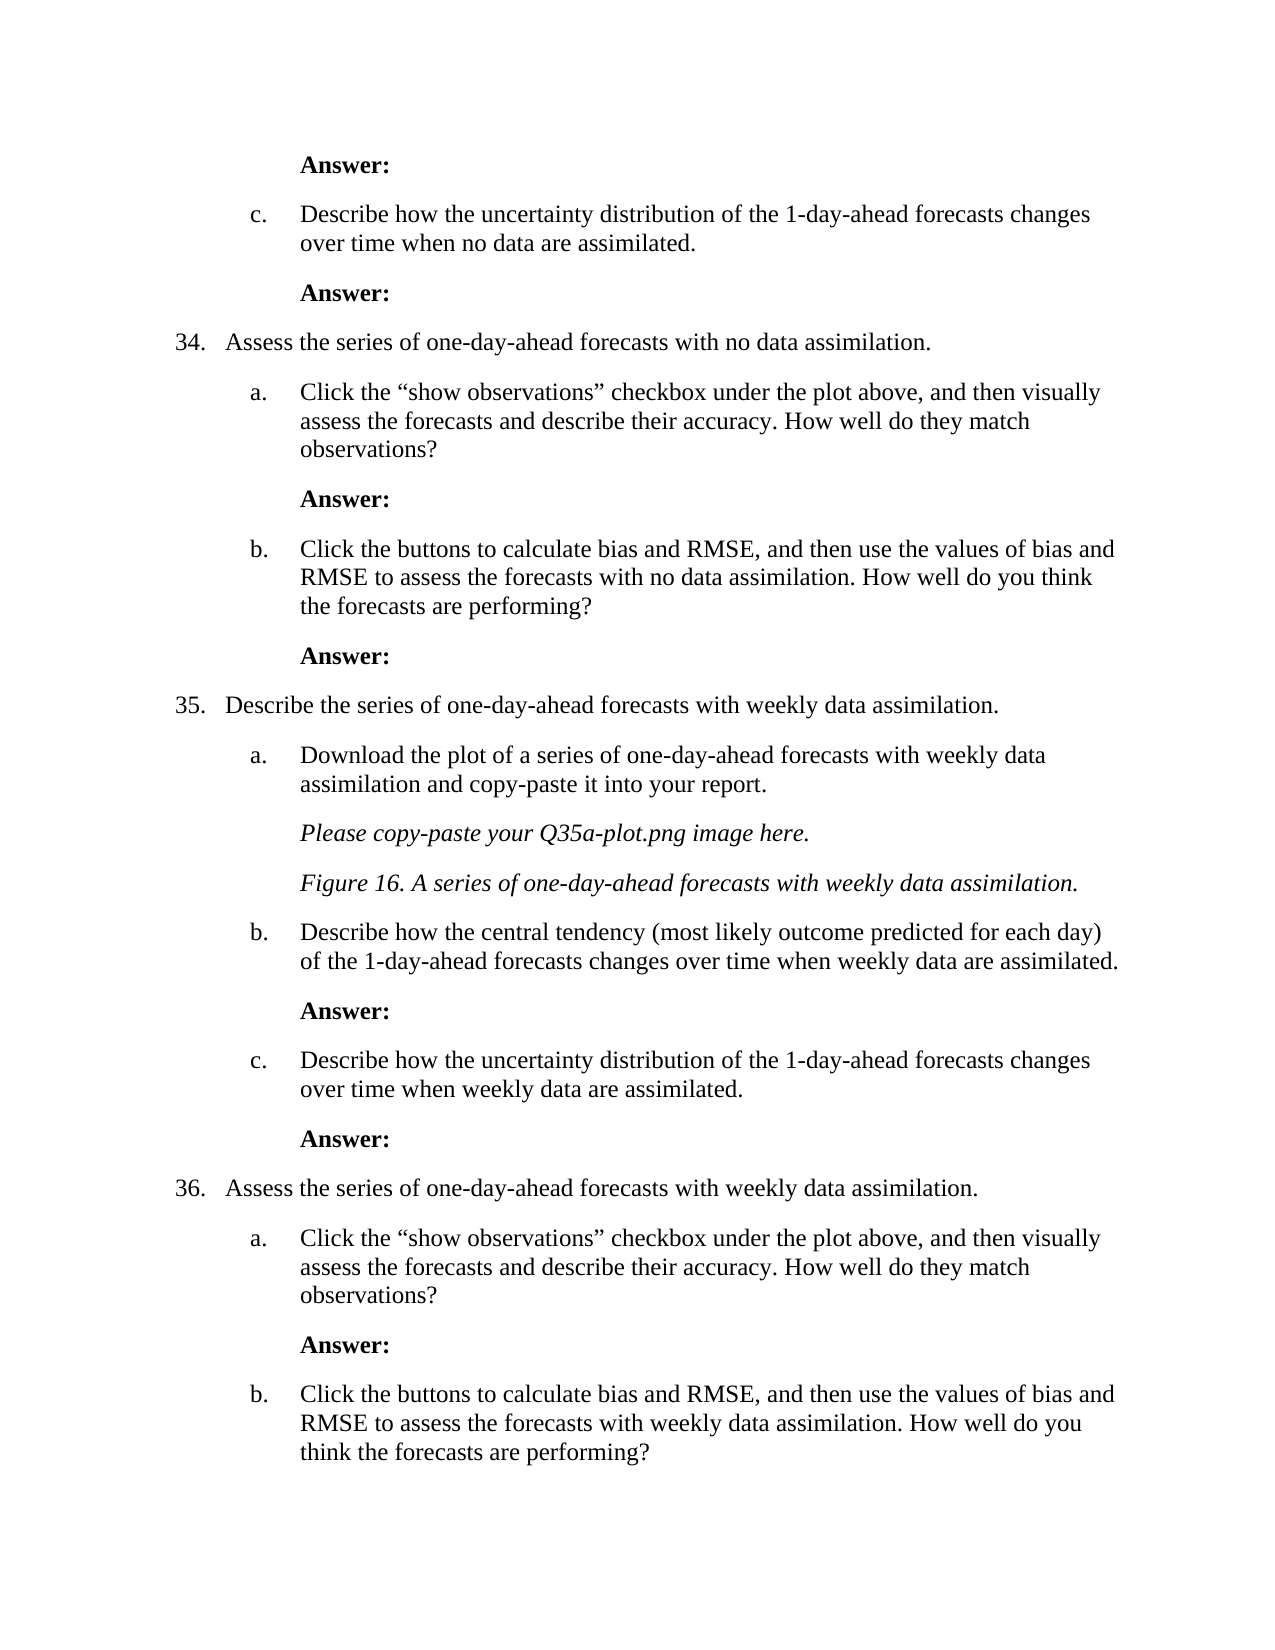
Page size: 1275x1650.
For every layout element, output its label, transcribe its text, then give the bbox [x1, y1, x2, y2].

list Describe how the central tendency (most likely outcome predicted for each day) of the 1-day-ahead forecasts changes over time when weekly data are assimilated. [250, 917, 1125, 975]
list Click the “show observations” checkbox under the plot above, and then visually assess the forecasts and describe their accuracy. How well do they match observations? [250, 1223, 1125, 1309]
list Answer: [250, 1330, 1125, 1359]
list Describe how the uncertainty distribution of the 1-day-ahead forecasts changes over time when no data are assimilated. [250, 199, 1125, 257]
list Figure 16. A series of one-day-ahead forecasts with weekly data assimilation. [250, 868, 1125, 897]
list Answer: [250, 1124, 1125, 1152]
list Describe how the uncertainty distribution of the 1-day-ahead forecasts changes over time when weekly data are assimilated. [250, 1045, 1125, 1103]
list Answer: [250, 641, 1125, 669]
list Describe the series of one-day-ahead forecasts with weekly data assimilation. [175, 690, 1125, 719]
list Click the “show observations” checkbox under the plot above, and then visually assess the forecasts and describe their accuracy. How well do they match observations? [250, 377, 1125, 463]
list Click the buttons to calculate bias and RMSE, and then use the values of bias and RMSE to assess the forecasts with weekly data assimilation. How well do you think the forecasts are performing? [250, 1379, 1125, 1466]
list Answer: [250, 278, 1125, 307]
list Click the buttons to calculate bias and RMSE, and then use the values of bias and RMSE to assess the forecasts with no data assimilation. How well do you think the forecasts are performing? [250, 534, 1125, 620]
list Answer: [250, 996, 1125, 1024]
list Please copy-paste your Q35a-plot.png image here. [250, 818, 1125, 847]
list Assess the series of one-day-ahead forecasts with weekly data assimilation. [175, 1173, 1125, 1202]
list Assess the series of one-day-ahead forecasts with no data assimilation. [175, 327, 1125, 356]
list Answer: [250, 484, 1125, 513]
list Answer: [250, 150, 1125, 179]
list Download the plot of a series of one-day-ahead forecasts with weekly data assimilation and copy-paste it into your report. [250, 740, 1125, 797]
